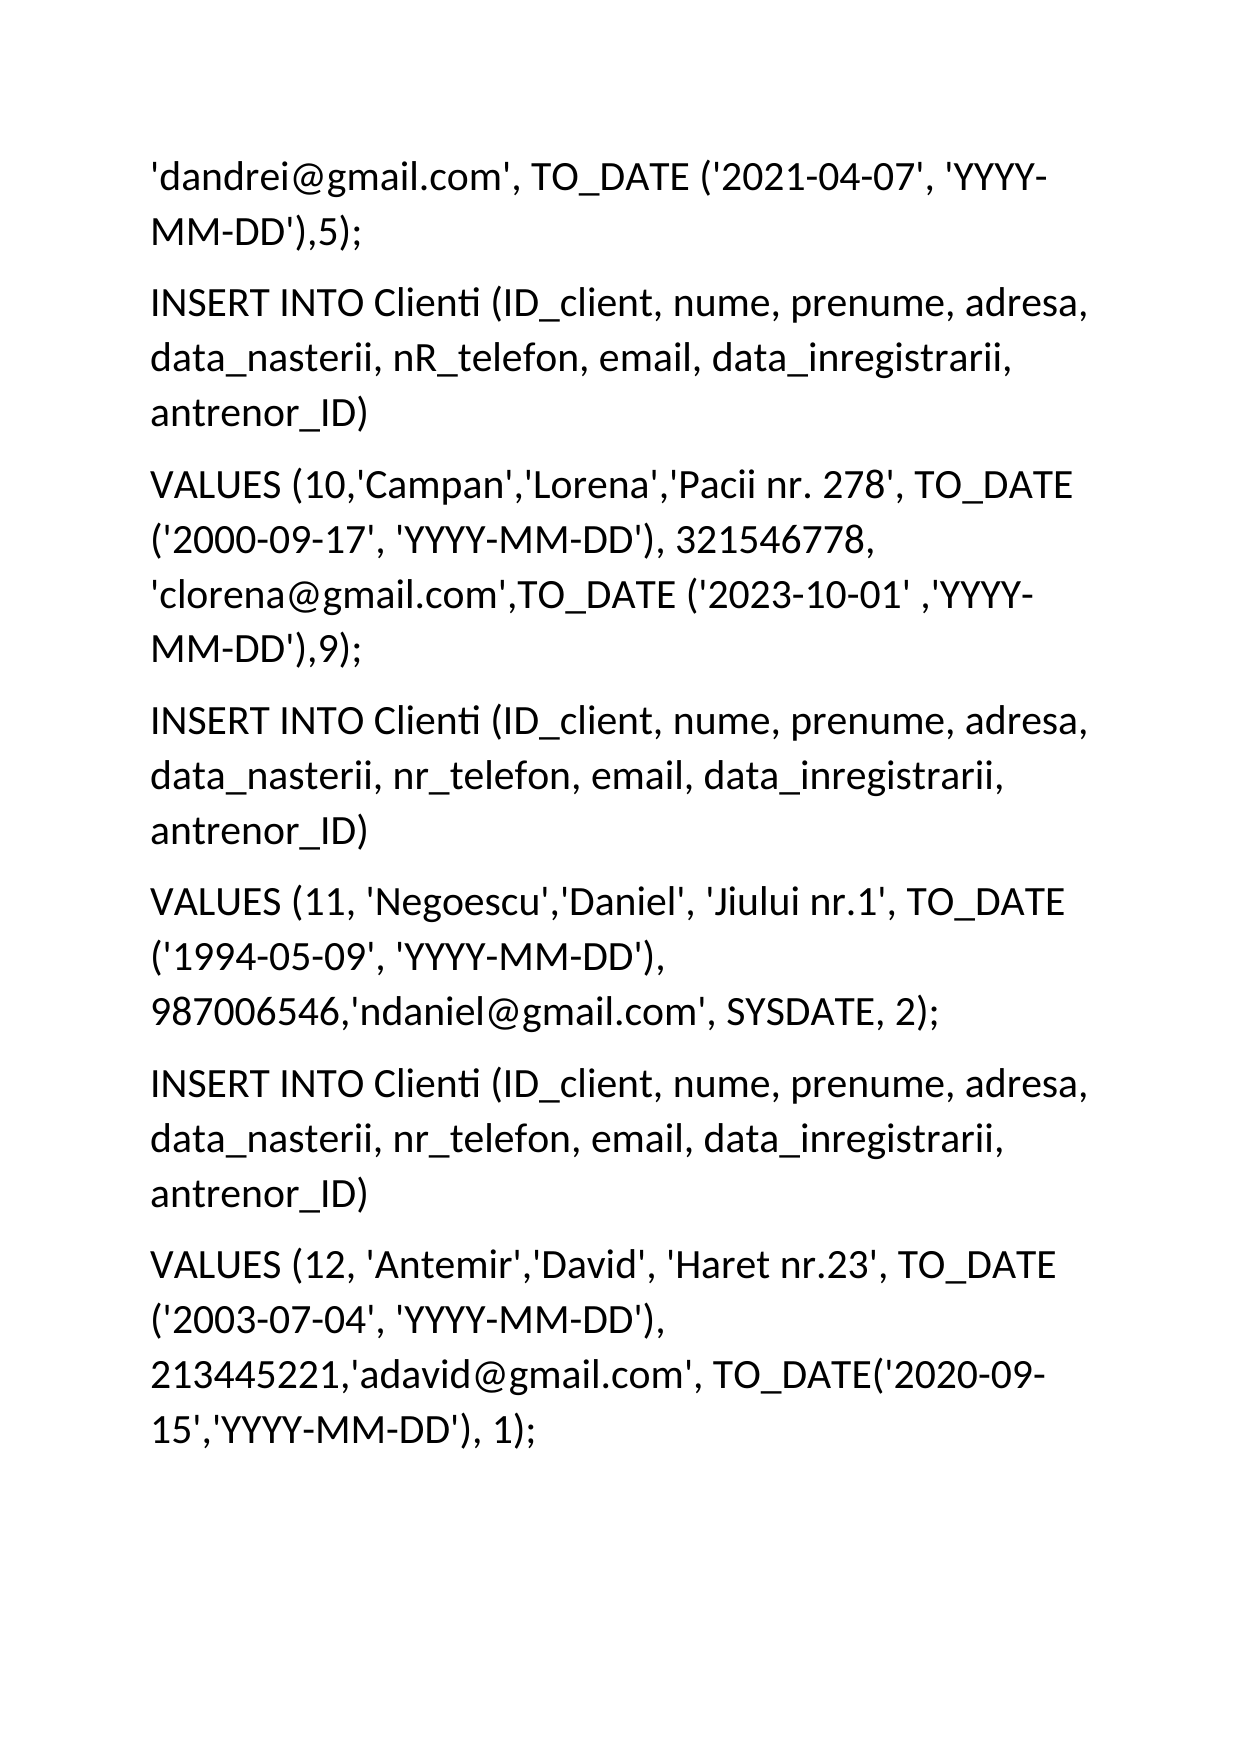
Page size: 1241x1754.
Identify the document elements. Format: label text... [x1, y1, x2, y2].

text VALUES (12, 'Antemir','David', 'Haret nr.23', TO_DATE ('2003-07-04', 'YYYY-MM-DD'), 213445221,'adavid@gmail.com', TO_DATE('2020-09-15','YYYY-MM-DD'), 1); [150, 1238, 1090, 1454]
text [150, 150, 1090, 256]
text INSERT INTO Clienti (ID_client, nume, prenume, adresa, data_nasterii, nR_telefon, email, data_inregistrarii, antrenor_ID) [150, 276, 1090, 437]
text VALUES (10,'Campan','Lorena','Pacii nr. 278', TO_DATE ('2000-09-17', 'YYYY-MM-DD'), 321546778, 'clorena@gmail.com',TO_DATE ('2023-10-01' ,'YYYY-MM-DD'),9); [150, 458, 1090, 673]
text INSERT INTO Clienti (ID_client, nume, prenume, adresa, data_nasterii, nr_telefon, email, data_inregistrarii, antrenor_ID) [150, 1057, 1090, 1217]
text INSERT INTO Clienti (ID_client, nume, prenume, adresa, data_nasterii, nr_telefon, email, data_inregistrarii, antrenor_ID) [150, 694, 1090, 855]
text VALUES (11, 'Negoescu','Daniel', 'Jiului nr.1', TO_DATE ('1994-05-09', 'YYYY-MM-DD'), 987006546,'ndaniel@gmail.com', SYSDATE, 2); [150, 875, 1090, 1036]
